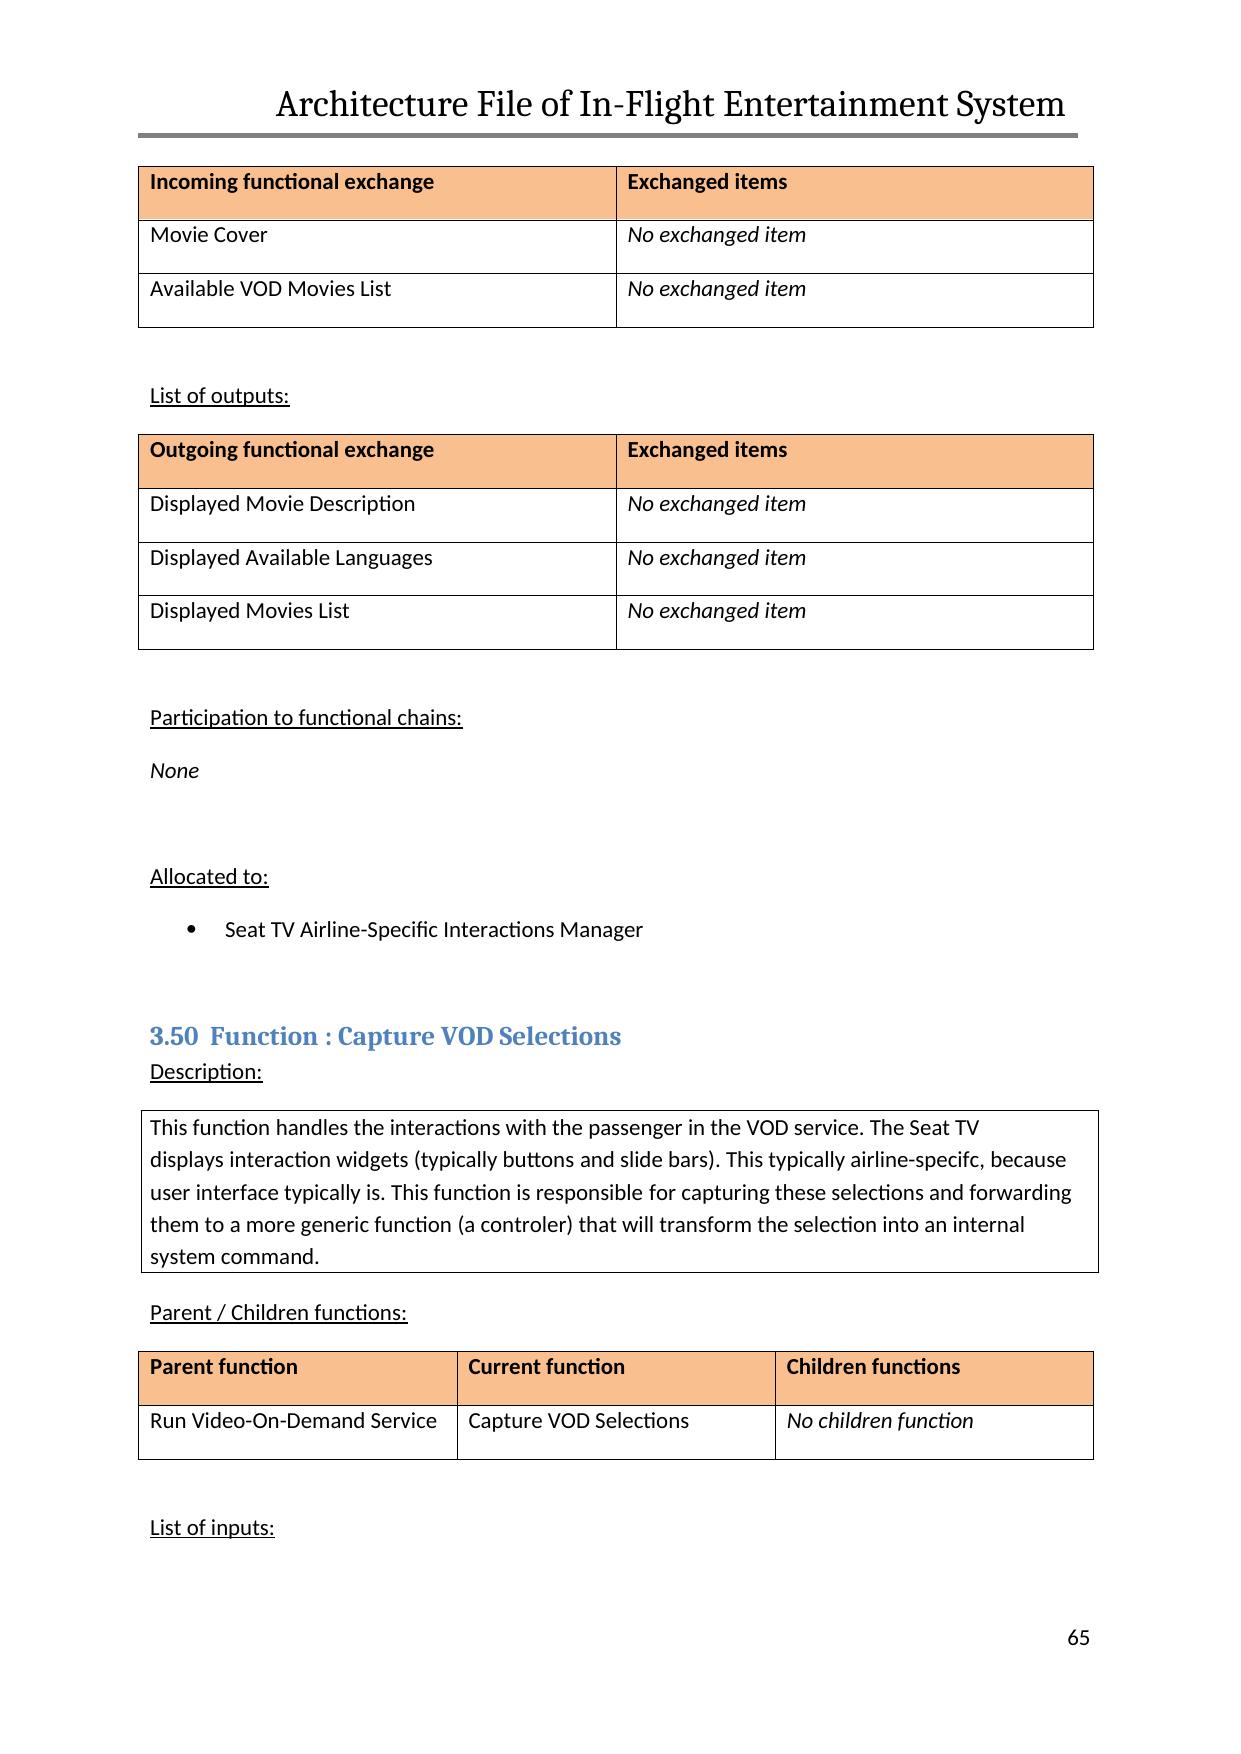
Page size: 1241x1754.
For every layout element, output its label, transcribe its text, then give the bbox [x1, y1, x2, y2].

text Participation to functional chains: [150, 703, 1090, 731]
table_header No exchanged item [617, 221, 1093, 273]
table_header No exchanged item [617, 543, 1093, 595]
table_header Children functions [776, 1352, 1093, 1405]
table_header No exchanged item [617, 596, 1093, 649]
table_header No exchanged item [617, 489, 1093, 542]
table_header Current function [458, 1352, 775, 1405]
subtitle Function : Capture VOD Selections [150, 1021, 1090, 1052]
table_header Exchanged items [617, 167, 1093, 219]
text Description: [150, 1057, 1090, 1085]
text List of outputs: [150, 381, 1090, 409]
table_header Displayed Available Languages [139, 543, 616, 595]
table_cell No children function [776, 1406, 1093, 1459]
table_header Exchanged items [617, 435, 1093, 488]
table_header Displayed Movie Description [139, 489, 616, 542]
text Parent / Children functions: [150, 1298, 1090, 1326]
table_header Incoming functional exchange [139, 167, 616, 219]
list Seat TV Airline-Specific Interactions Manager [187, 915, 1090, 943]
table_header Parent function [139, 1352, 457, 1405]
table_header No exchanged item [617, 274, 1093, 327]
table_header Available VOD Movies List [139, 274, 616, 327]
table_header Outgoing functional exchange [139, 435, 616, 488]
table_cell Run Video-On-Demand Service [139, 1406, 457, 1459]
text Allocated to: [150, 862, 1090, 890]
text List of inputs: [150, 1513, 1090, 1541]
table_header Movie Cover [139, 221, 616, 273]
text This function handles the interactions with the passenger in the VOD service. The Seat TV displays interaction widgets (typically buttons and slide bars). This typically airline-specifc, because user interface typically is. This function is responsible for capturing these selections and forwarding them to a more generic function (a controler) that will transform the selection into an internal system command. [142, 1111, 1098, 1272]
table_header Displayed Movies List [139, 596, 616, 649]
table_cell Capture VOD Selections [458, 1406, 775, 1459]
text None [150, 756, 1090, 784]
